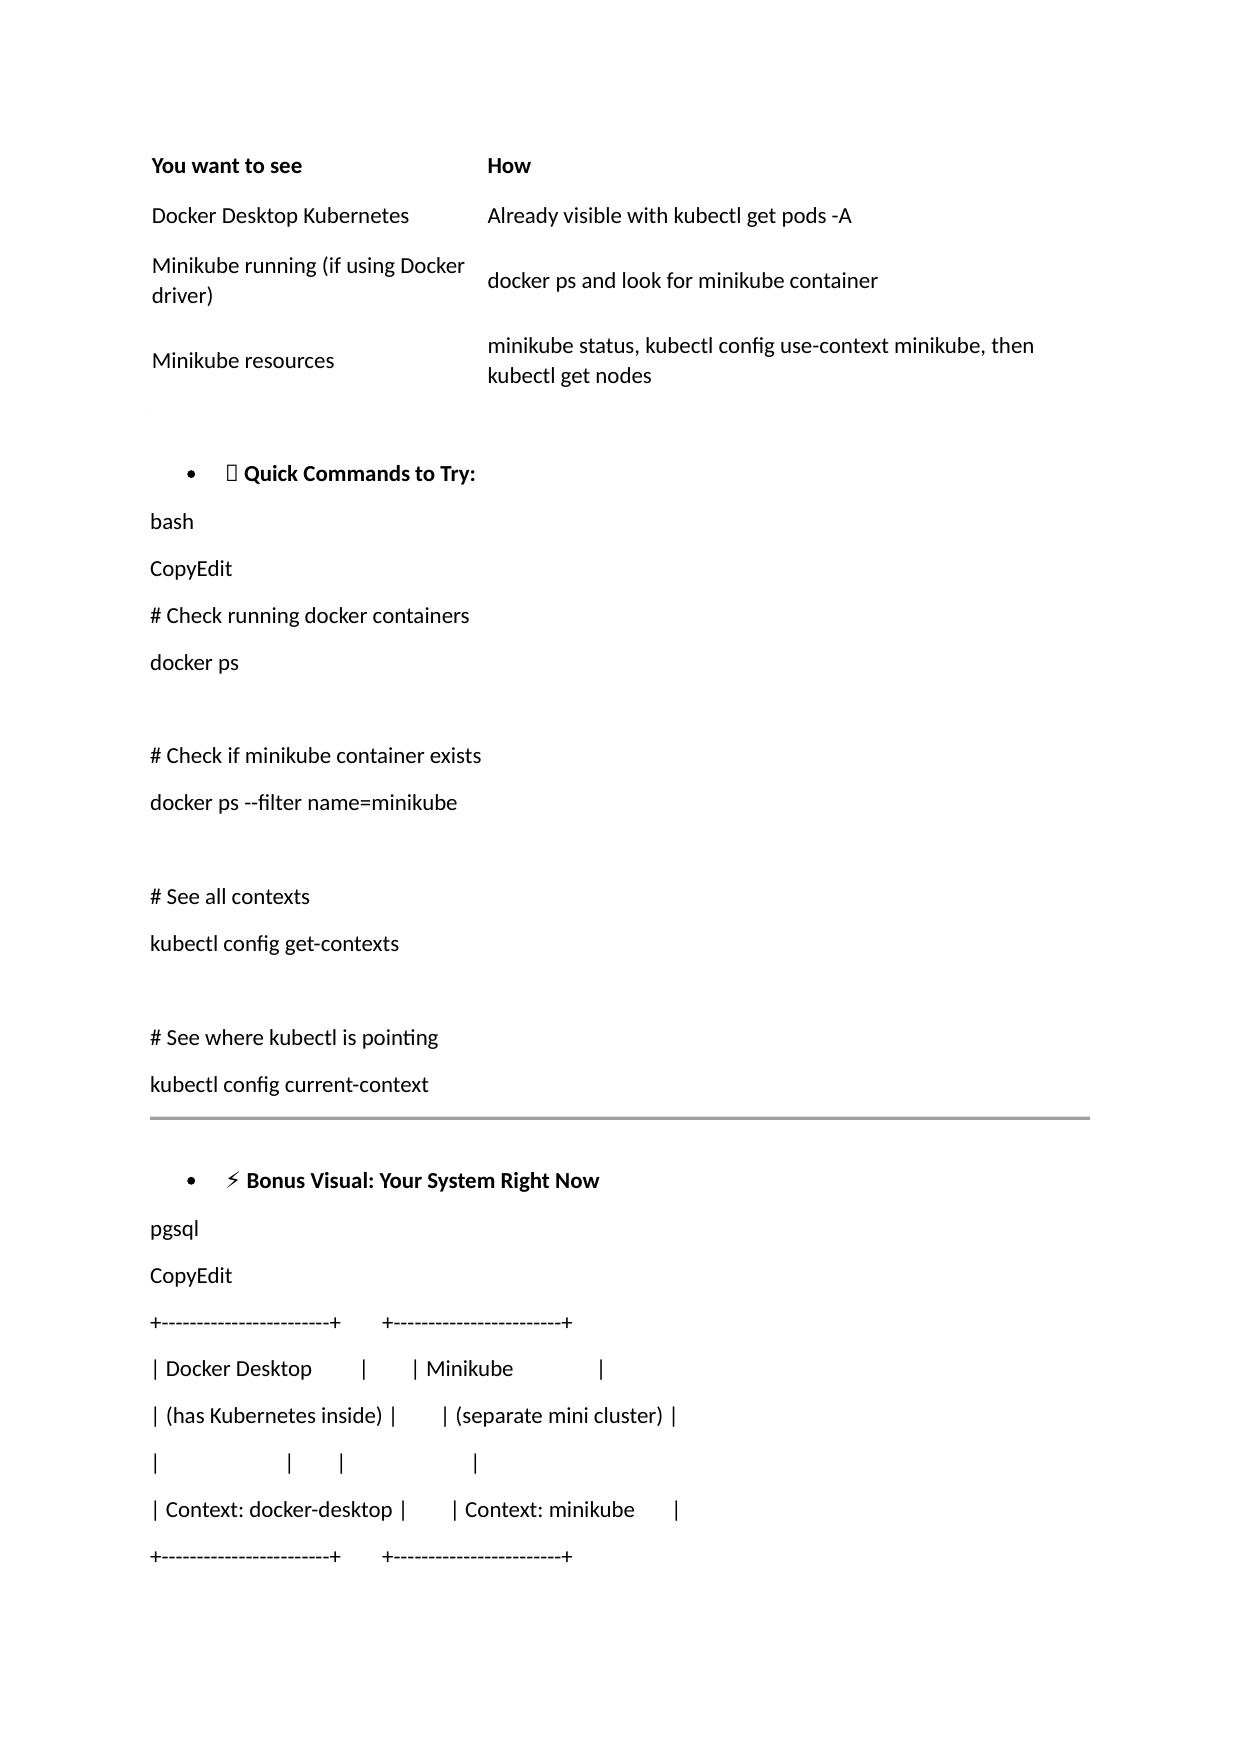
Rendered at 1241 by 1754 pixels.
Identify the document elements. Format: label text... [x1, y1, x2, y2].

text docker ps --filter name=minikube [150, 788, 1090, 817]
text +------------------------+ +------------------------+ [150, 1308, 1090, 1336]
text # See where kubectl is pointing [150, 1023, 1090, 1051]
text # Check running docker containers [150, 601, 1090, 629]
text | Docker Desktop | | Minikube | [150, 1354, 1090, 1383]
text CopyEdit [150, 1261, 1090, 1289]
table_cell Minikube running (if using Docker driver) [150, 250, 486, 330]
text # See all contexts [150, 882, 1090, 910]
table_cell Docker Desktop Kubernetes [150, 200, 486, 250]
list ⚡ Bonus Visual: Your System Right Now [187, 1163, 1090, 1195]
table_cell Minikube resources [150, 330, 486, 410]
text CopyEdit [150, 554, 1090, 582]
text bash [150, 507, 1090, 535]
text | Context: docker-desktop | | Context: minikube | [150, 1495, 1090, 1523]
table_cell Already visible with kubectl get pods -A [486, 200, 1090, 250]
table_header You want to see [150, 150, 486, 200]
list 🎯 Quick Commands to Try: [187, 457, 1090, 488]
text # Check if minikube container exists [150, 742, 1090, 770]
text kubectl config current-context [150, 1070, 1090, 1098]
text kubectl config get-contexts [150, 929, 1090, 957]
text docker ps [150, 648, 1090, 676]
text | (has Kubernetes inside) | | (separate mini cluster) | [150, 1401, 1090, 1429]
table_cell docker ps and look for minikube container [486, 250, 1090, 330]
text pgsql [150, 1214, 1090, 1242]
table_header How [486, 150, 1090, 200]
table_cell minikube status, kubectl config use-context minikube, then kubectl get nodes [486, 330, 1090, 410]
text +------------------------+ +------------------------+ [150, 1542, 1090, 1570]
text | | | | [150, 1448, 1090, 1476]
